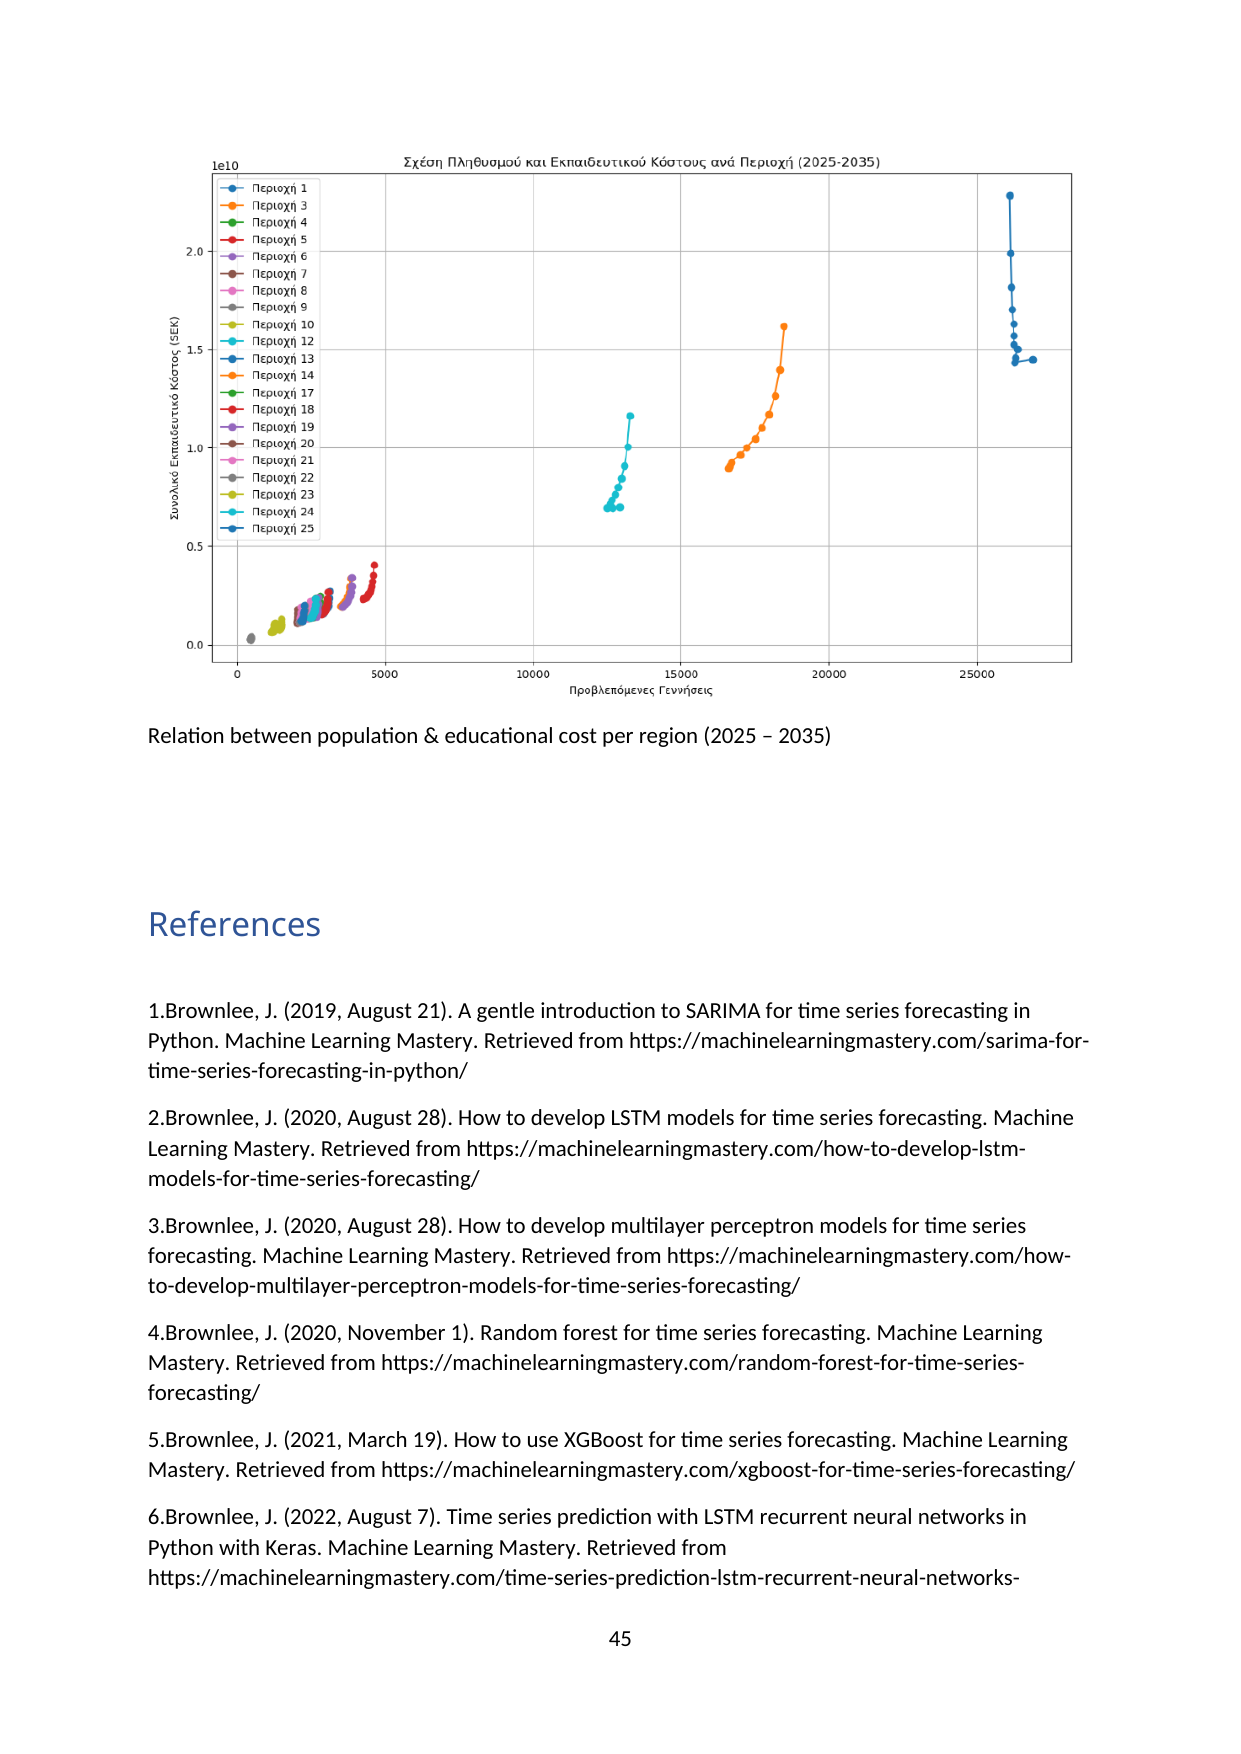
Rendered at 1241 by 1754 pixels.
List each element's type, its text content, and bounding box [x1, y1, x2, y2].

text 5.Brownlee, J. (2021, March 19). How to use XGBoost for time series forecasting. Machine Learning Mastery. Retrieved from https://machinelearningmastery.com/xgboost-for-time-series-forecasting/ [148, 1425, 1093, 1483]
text 1.Brownlee, J. (2019, August 21). A gentle introduction to SARIMA for time series forecasting in Python. Machine Learning Mastery. Retrieved from https://machinelearningmastery.com/sarima-for-time-series-forecasting-in-python/ [148, 996, 1093, 1084]
text Relation between population & educational cost per region (2025 – 2035) [148, 721, 1093, 779]
text 4.Brownlee, J. (2020, November 1). Random forest for time series forecasting. Machine Learning Mastery. Retrieved from https://machinelearningmastery.com/random-forest-for-time-series-forecasting/ [148, 1318, 1093, 1406]
text 2.Brownlee, J. (2020, August 28). How to develop LSTM models for time series forecasting. Machine Learning Mastery. Retrieved from https://machinelearningmastery.com/how-to-develop-lstm-models-for-time-series-forecasting/ [148, 1103, 1093, 1192]
picture [147, 147, 1093, 703]
subtitle References [148, 900, 1093, 946]
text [148, 1502, 1093, 1591]
text 3.Brownlee, J. (2020, August 28). How to develop multilayer perceptron models for time series forecasting. Machine Learning Mastery. Retrieved from https://machinelearningmastery.com/how-to-develop-multilayer-perceptron-models-for-time-series-forecasting/ [148, 1211, 1093, 1299]
